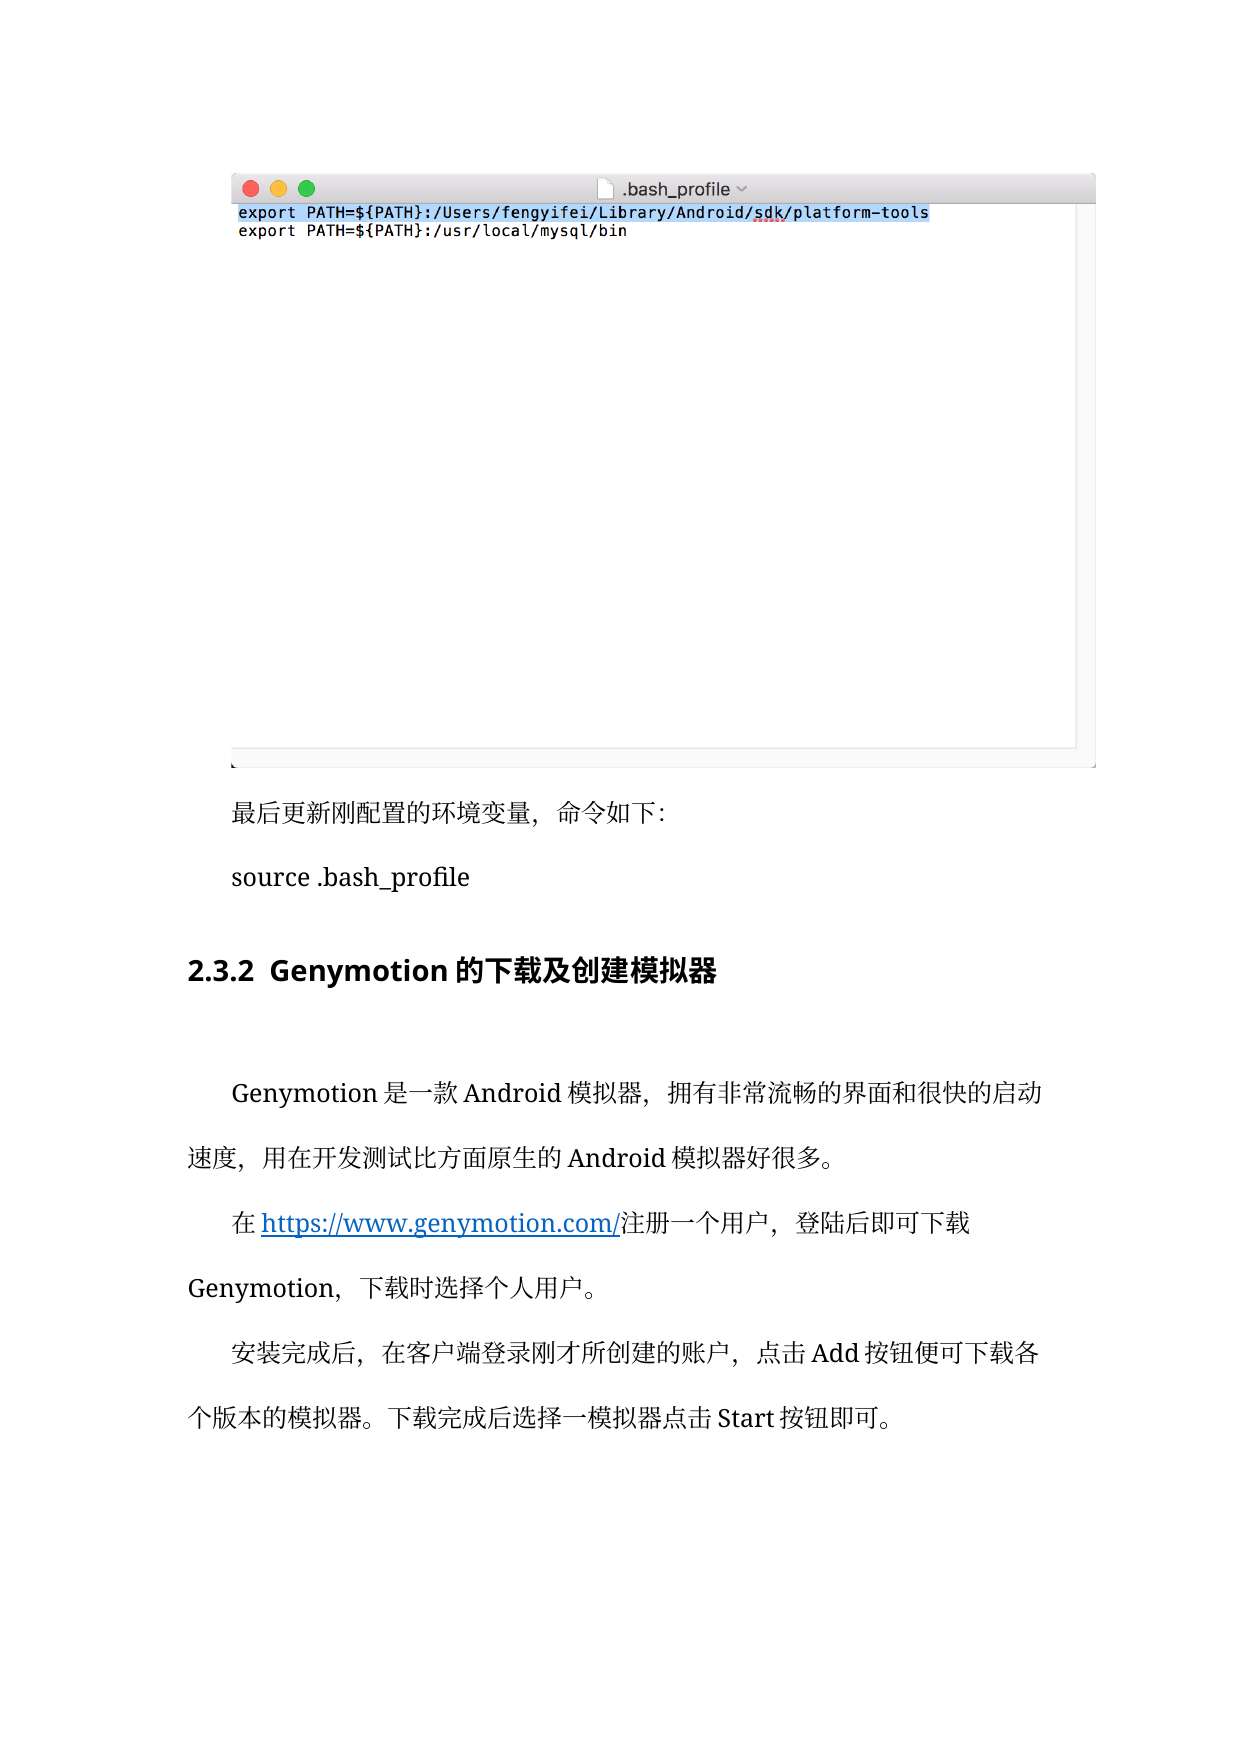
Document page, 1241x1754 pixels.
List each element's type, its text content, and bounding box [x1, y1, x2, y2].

picture [231, 173, 1096, 768]
text Genymotion是一款Android模拟器，拥有非常流畅的界面和很快的启动速度，用在开发测试比方面原生的Android模拟器好很多。 [187, 1059, 1053, 1189]
text 在https://www.genymotion.com/注册一个用户，登陆后即可下载Genymotion，下载时选择个人用户。 [187, 1189, 1053, 1319]
text 安装完成后，在客户端登录刚才所创建的账户，点击Add按钮便可下载各个版本的模拟器。下载完成后选择一模拟器点击Start按钮即可。 [187, 1319, 1053, 1449]
text source .bash_profile [187, 844, 1053, 909]
subtitle 2.3.2 Genymotion的下载及创建模拟器 [187, 937, 1053, 1002]
text 最后更新刚配置的环境变量，命令如下： [187, 779, 1053, 844]
